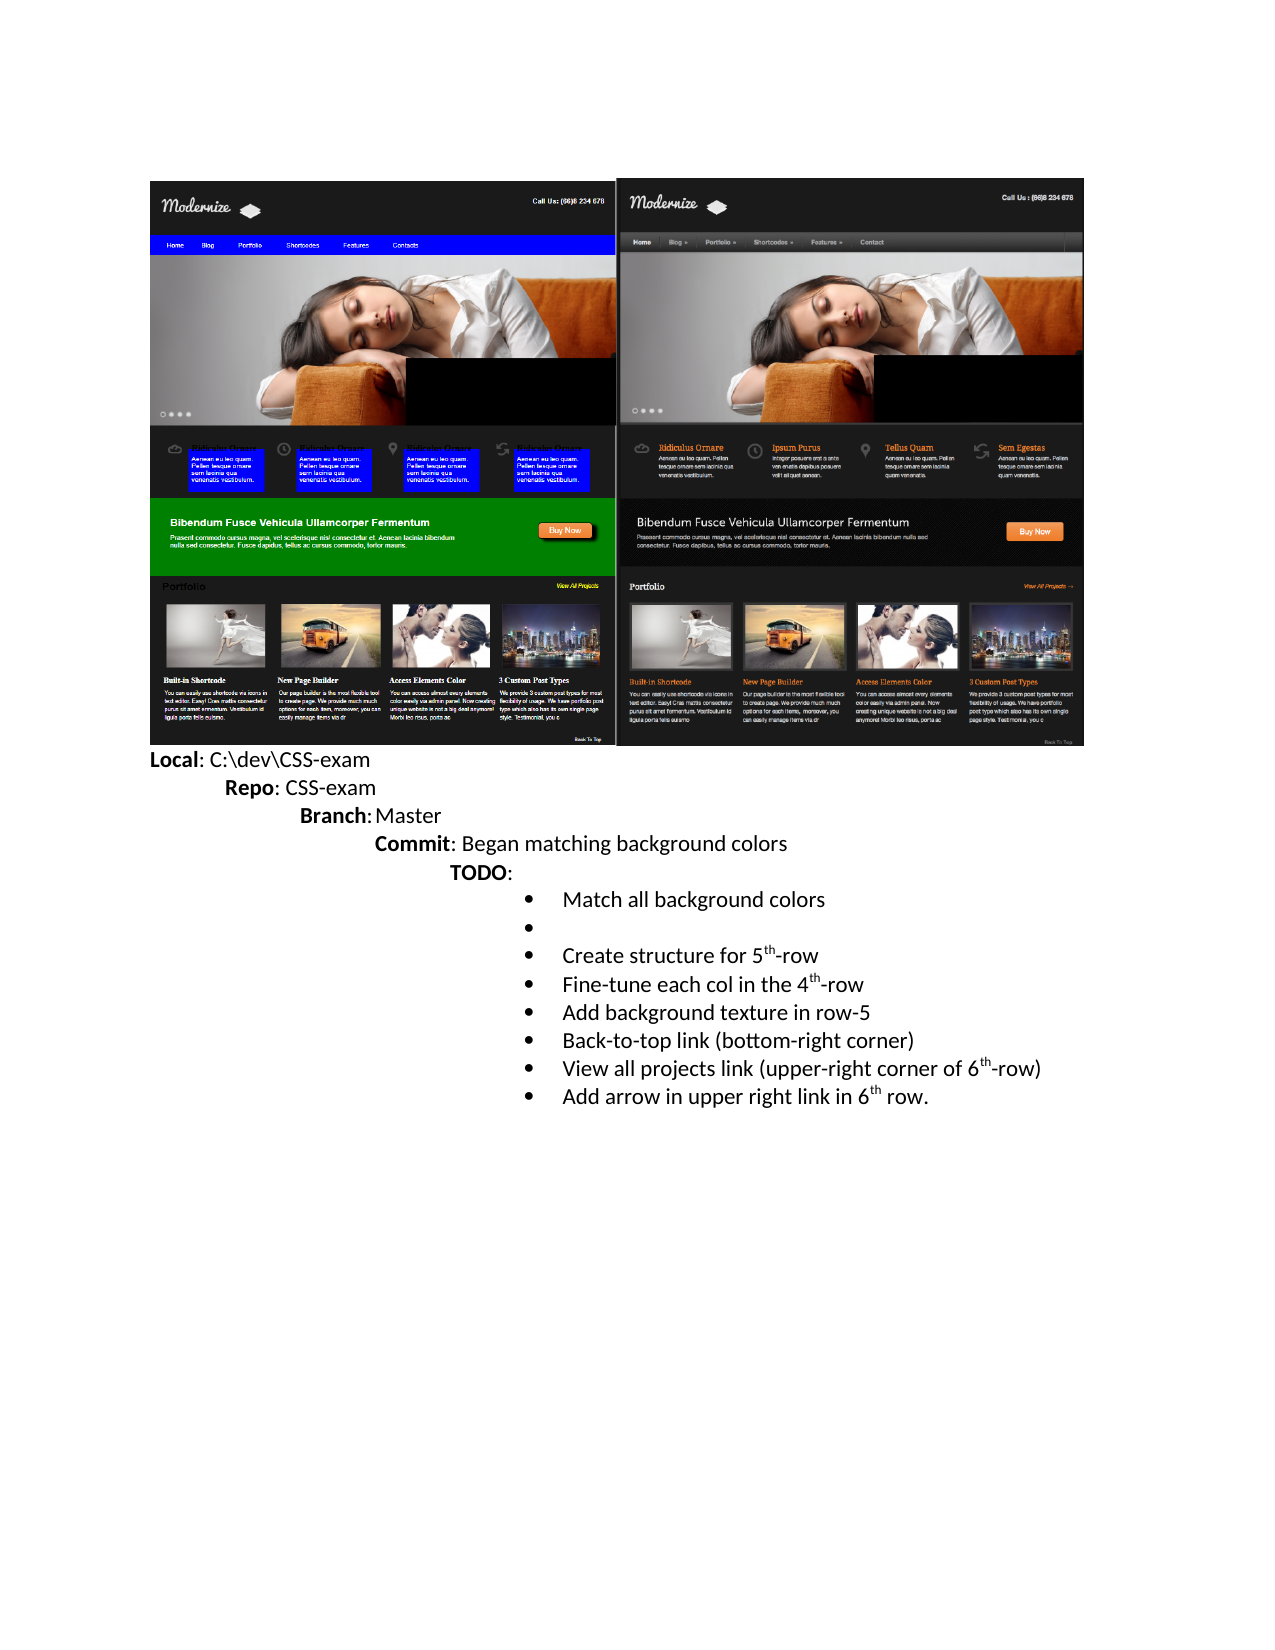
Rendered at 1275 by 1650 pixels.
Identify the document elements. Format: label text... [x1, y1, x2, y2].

text Repo: CSS-exam [150, 773, 1125, 802]
picture [150, 178, 1084, 746]
text Local: C:\dev\CSS-exam [150, 746, 1125, 773]
list Add background texture in row-5 [525, 998, 1125, 1026]
text Commit: Began matching background colors [300, 829, 1125, 858]
list View all projects link (upper-right corner of 6th-row) [525, 1054, 1125, 1082]
list Add arrow in upper right link in 6th row. [525, 1082, 1125, 1110]
text TODO: [375, 858, 1125, 886]
list Back-to-top link (bottom-right corner) [525, 1026, 1125, 1054]
list Create structure for 5th-row [525, 942, 1125, 970]
list Match all background colors [525, 886, 1125, 914]
text Branch: Master [150, 802, 1125, 829]
list Fine-tune each col in the 4th-row [525, 970, 1125, 998]
